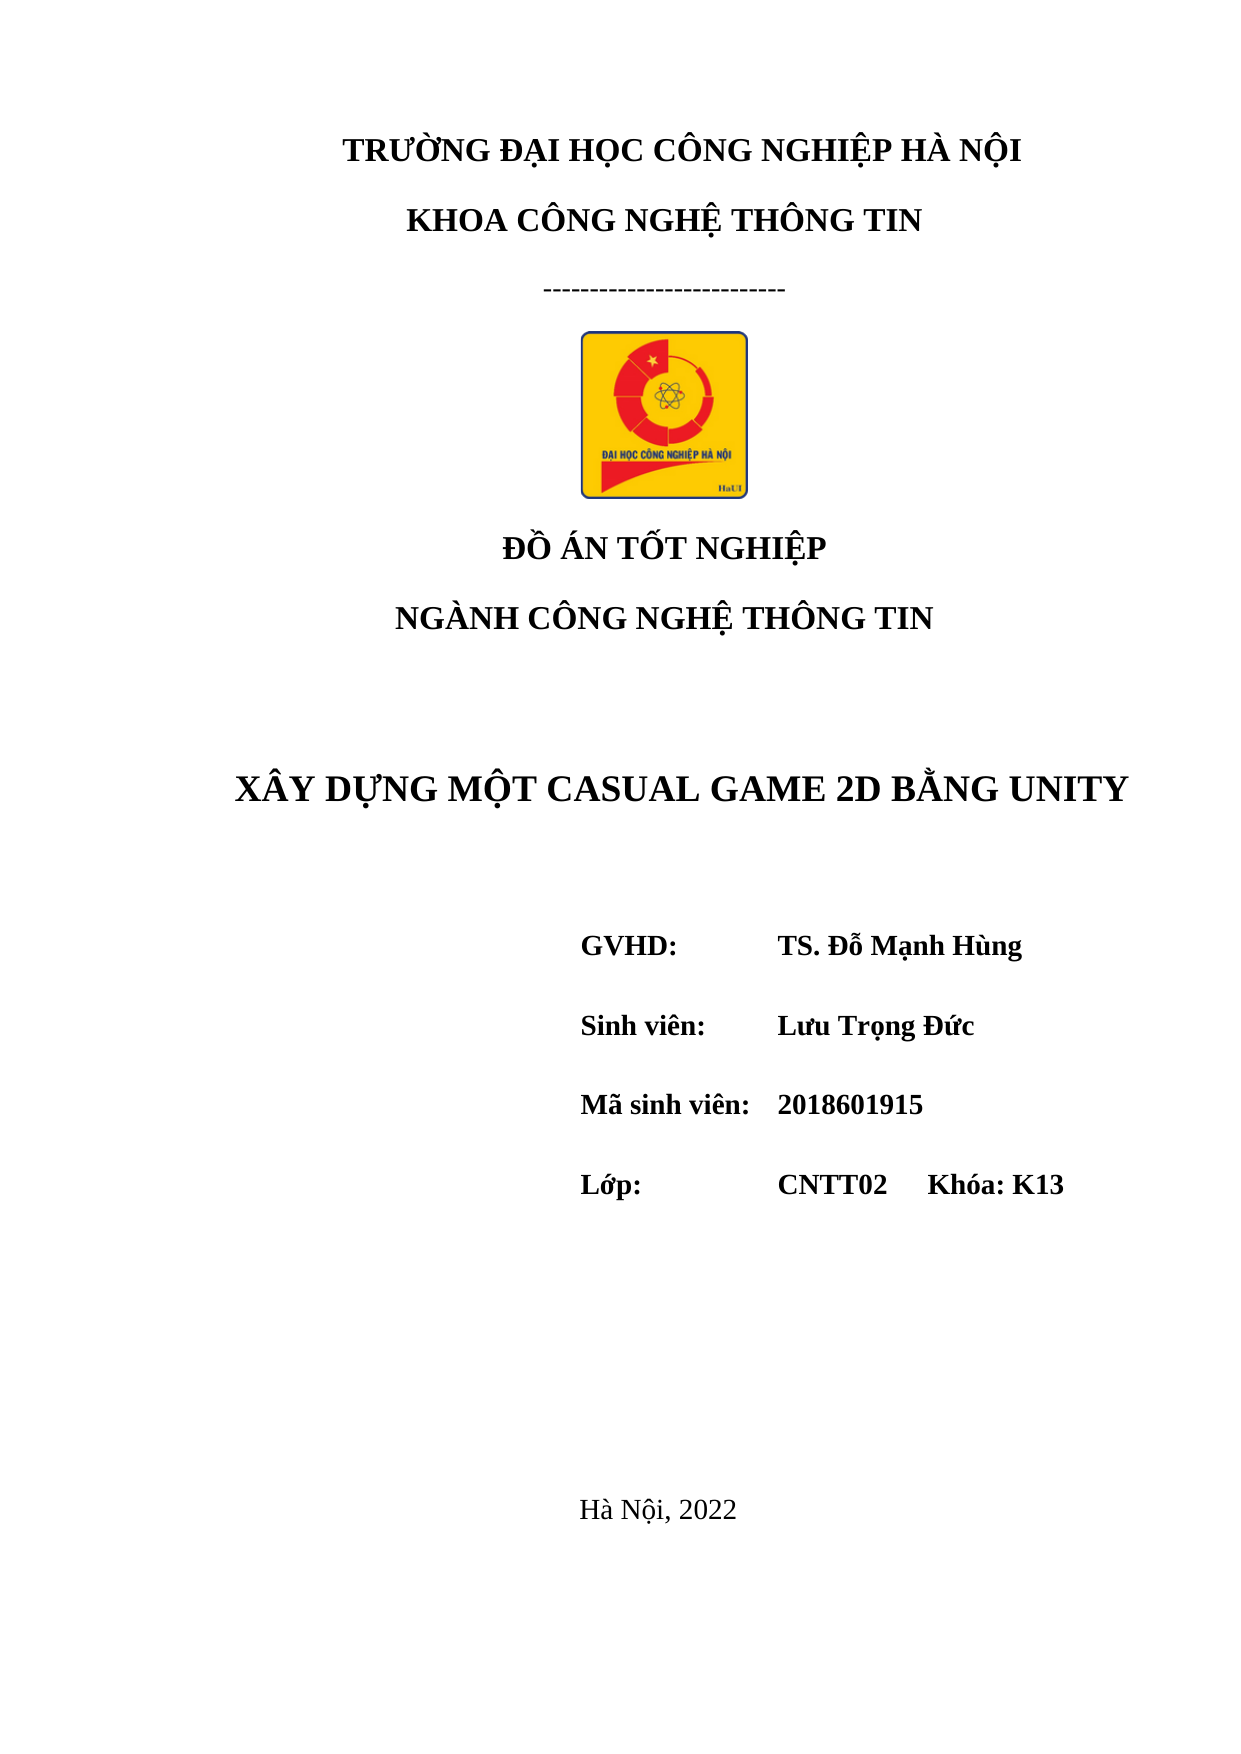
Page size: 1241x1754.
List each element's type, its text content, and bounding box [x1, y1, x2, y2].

text KHOA CÔNG NGHỆ THÔNG TIN [177, 201, 1152, 239]
text Lớp: CNTT02 Khóa: K13 [177, 1167, 1152, 1201]
text ĐỒ ÁN TỐT NGHIỆP [177, 528, 1152, 566]
picture [580, 331, 748, 499]
text XÂY DỰNG MỘT CASUAL GAME 2D BẰNG UNITY [177, 767, 1152, 810]
text -------------------------- [177, 271, 1152, 303]
text GVHD: TS. Đỗ Mạnh Hùng [177, 928, 1152, 962]
text Mã sinh viên: 2018601915 [177, 1087, 1152, 1121]
text TRƯỜNG ĐẠI HỌC CÔNG NGHIỆP HÀ NỘI [177, 131, 1152, 169]
text Sinh viên: Lưu Trọng Đức [177, 1008, 1152, 1041]
text NGÀNH CÔNG NGHỆ THÔNG TIN [177, 598, 1152, 636]
